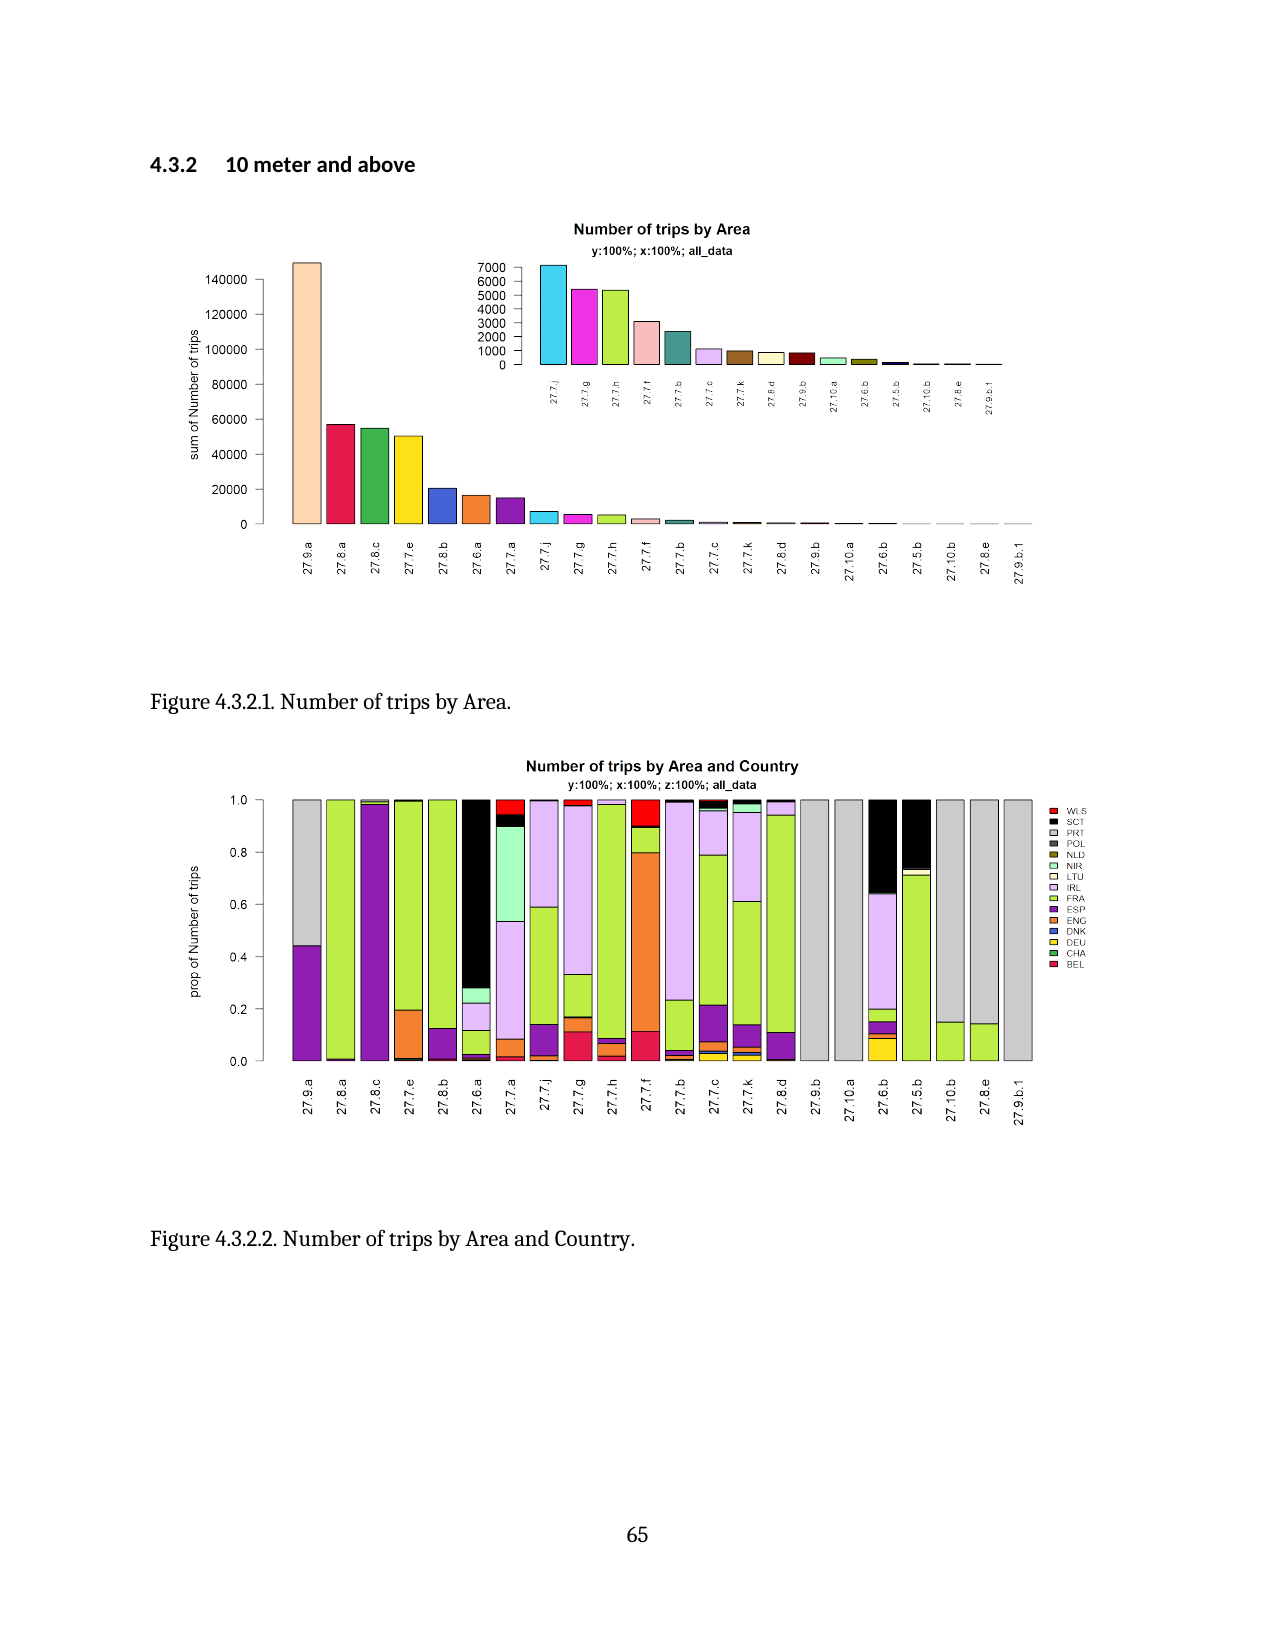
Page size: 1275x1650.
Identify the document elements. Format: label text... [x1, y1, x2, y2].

text Figure 4.3.2.1. Number of trips by Area. [150, 687, 1125, 715]
subtitle 10 meter and above [150, 150, 1125, 178]
picture [150, 735, 1125, 1224]
text Figure 4.3.2.2. Number of trips by Area and Country. [150, 1224, 1125, 1252]
picture [150, 198, 1125, 687]
